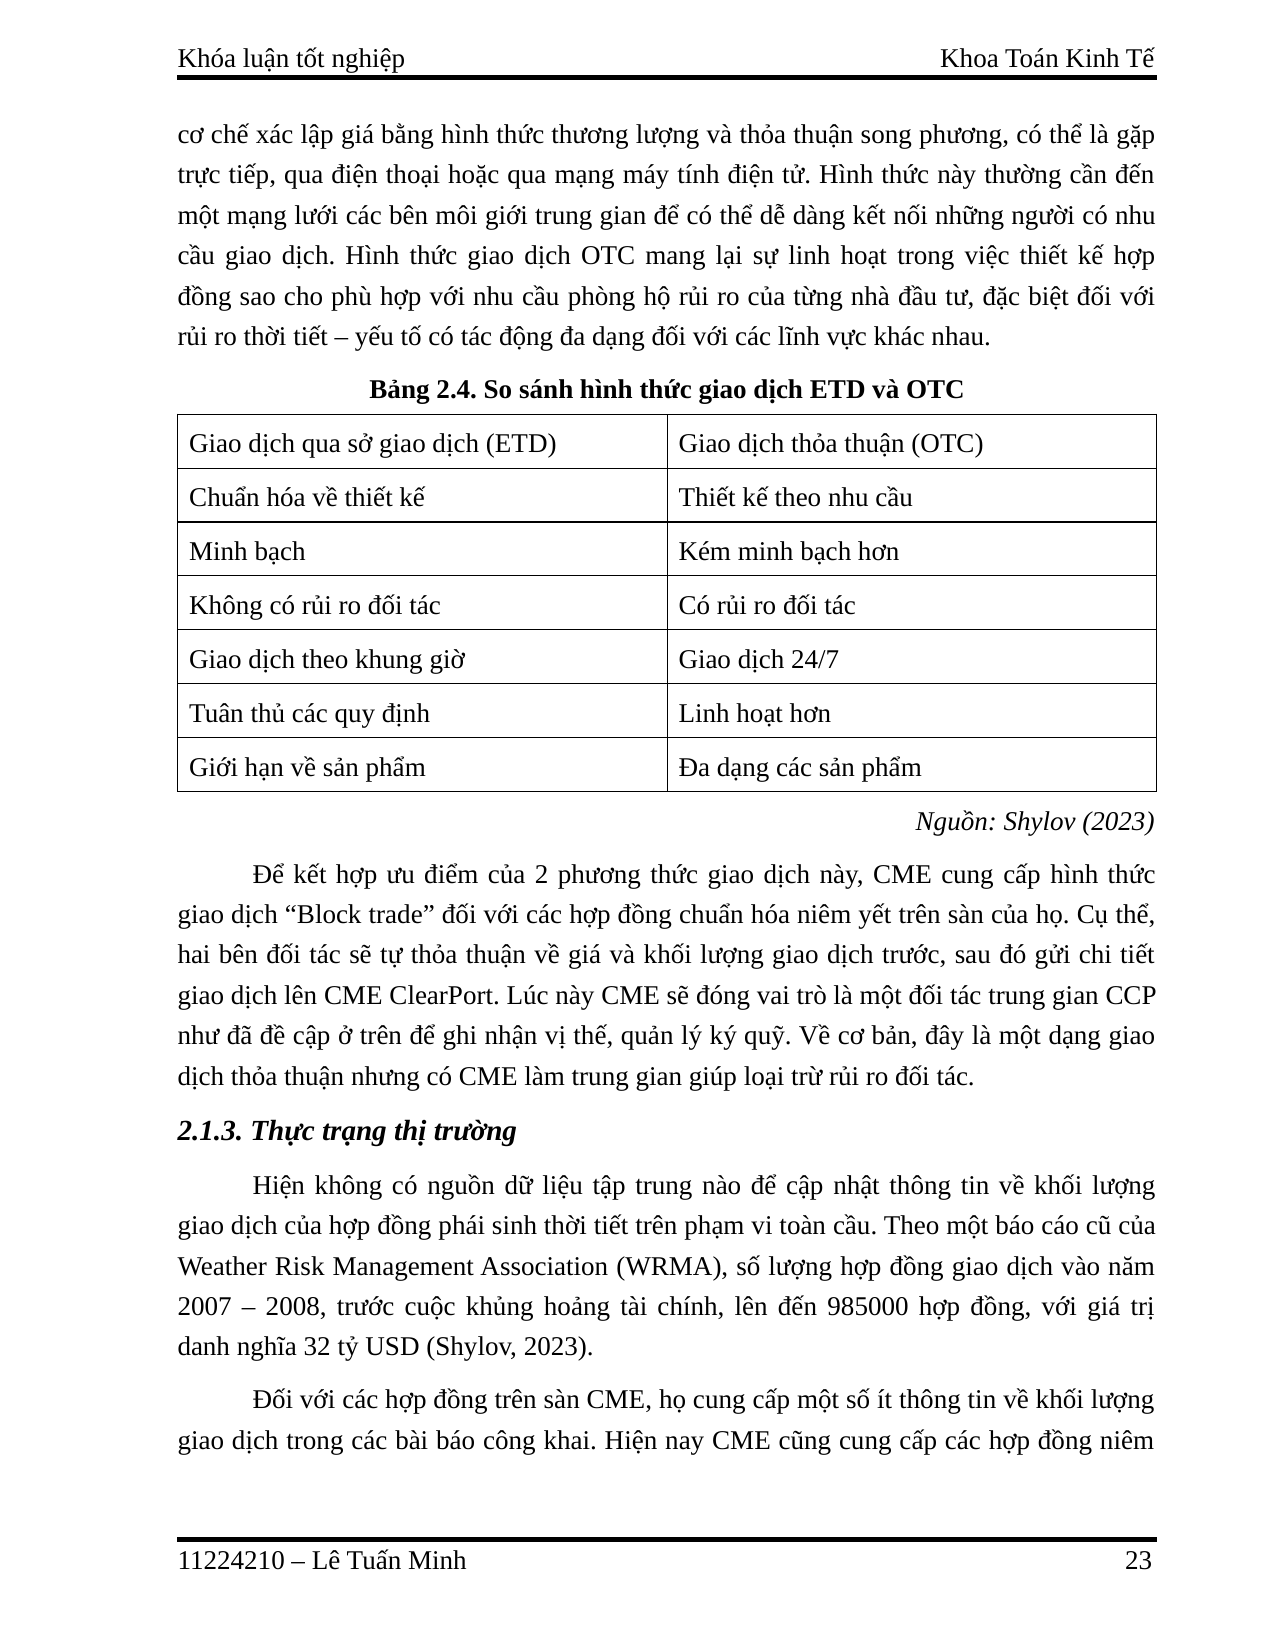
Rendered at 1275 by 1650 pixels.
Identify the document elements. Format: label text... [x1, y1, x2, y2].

text Nguồn: Shylov (2023) [177, 805, 1157, 836]
table_cell Tuân thủ các quy định [178, 684, 667, 737]
table_cell Không có rủi ro đối tác [178, 576, 667, 629]
table_header Giao dịch qua sở giao dịch (ETD) [178, 415, 667, 467]
table_cell Chuẩn hóa về thiết kế [178, 469, 667, 521]
text Để kết hợp ưu điểm của 2 phương thức giao dịch này, CME cung cấp hình thức giao dịch “Block trade” đối với các hợp đồng chuẩn hóa niêm yết trên sàn của họ. Cụ thể, hai bên đối tác sẽ tự thỏa thuận về giá và khối lượng giao dịch trước, sau đó gửi chi tiết giao dịch lên CME ClearPort. Lúc này CME sẽ đóng vai trò là một đối tác trung gian CCP như đã đề cập ở trên để ghi nhận vị thế, quản lý ký quỹ. Về cơ bản, đây là một dạng giao dịch thỏa thuận nhưng có CME làm trung gian giúp loại trừ rủi ro đối tác. [177, 858, 1157, 1091]
table_header Giao dịch thỏa thuận (OTC) [668, 415, 1156, 467]
table_cell Thiết kế theo nhu cầu [668, 469, 1156, 521]
table_cell Minh bạch [178, 523, 667, 575]
table_cell Đa dạng các sản phẩm [668, 738, 1156, 791]
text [177, 118, 1157, 351]
table_cell Linh hoạt hơn [668, 684, 1156, 737]
text Hiện không có nguồn dữ liệu tập trung nào để cập nhật thông tin về khối lượng giao dịch của hợp đồng phái sinh thời tiết trên phạm vi toàn cầu. Theo một báo cáo cũ của Weather Risk Management Association (WRMA), số lượng hợp đồng giao dịch vào năm 2007 – 2008, trước cuộc khủng hoảng tài chính, lên đến 985000 hợp đồng, với giá trị danh nghĩa 32 tỷ USD (Shylov, 2023). [177, 1169, 1157, 1362]
table_cell Giao dịch 24/7 [668, 630, 1156, 683]
table_cell Giới hạn về sản phẩm [178, 738, 667, 791]
text Thực trạng thị trường [177, 1113, 1157, 1146]
table_cell Kém minh bạch hơn [668, 523, 1156, 575]
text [177, 1383, 1157, 1455]
table_cell Giao dịch theo khung giờ [178, 630, 667, 683]
table_cell Có rủi ro đối tác [668, 576, 1156, 629]
